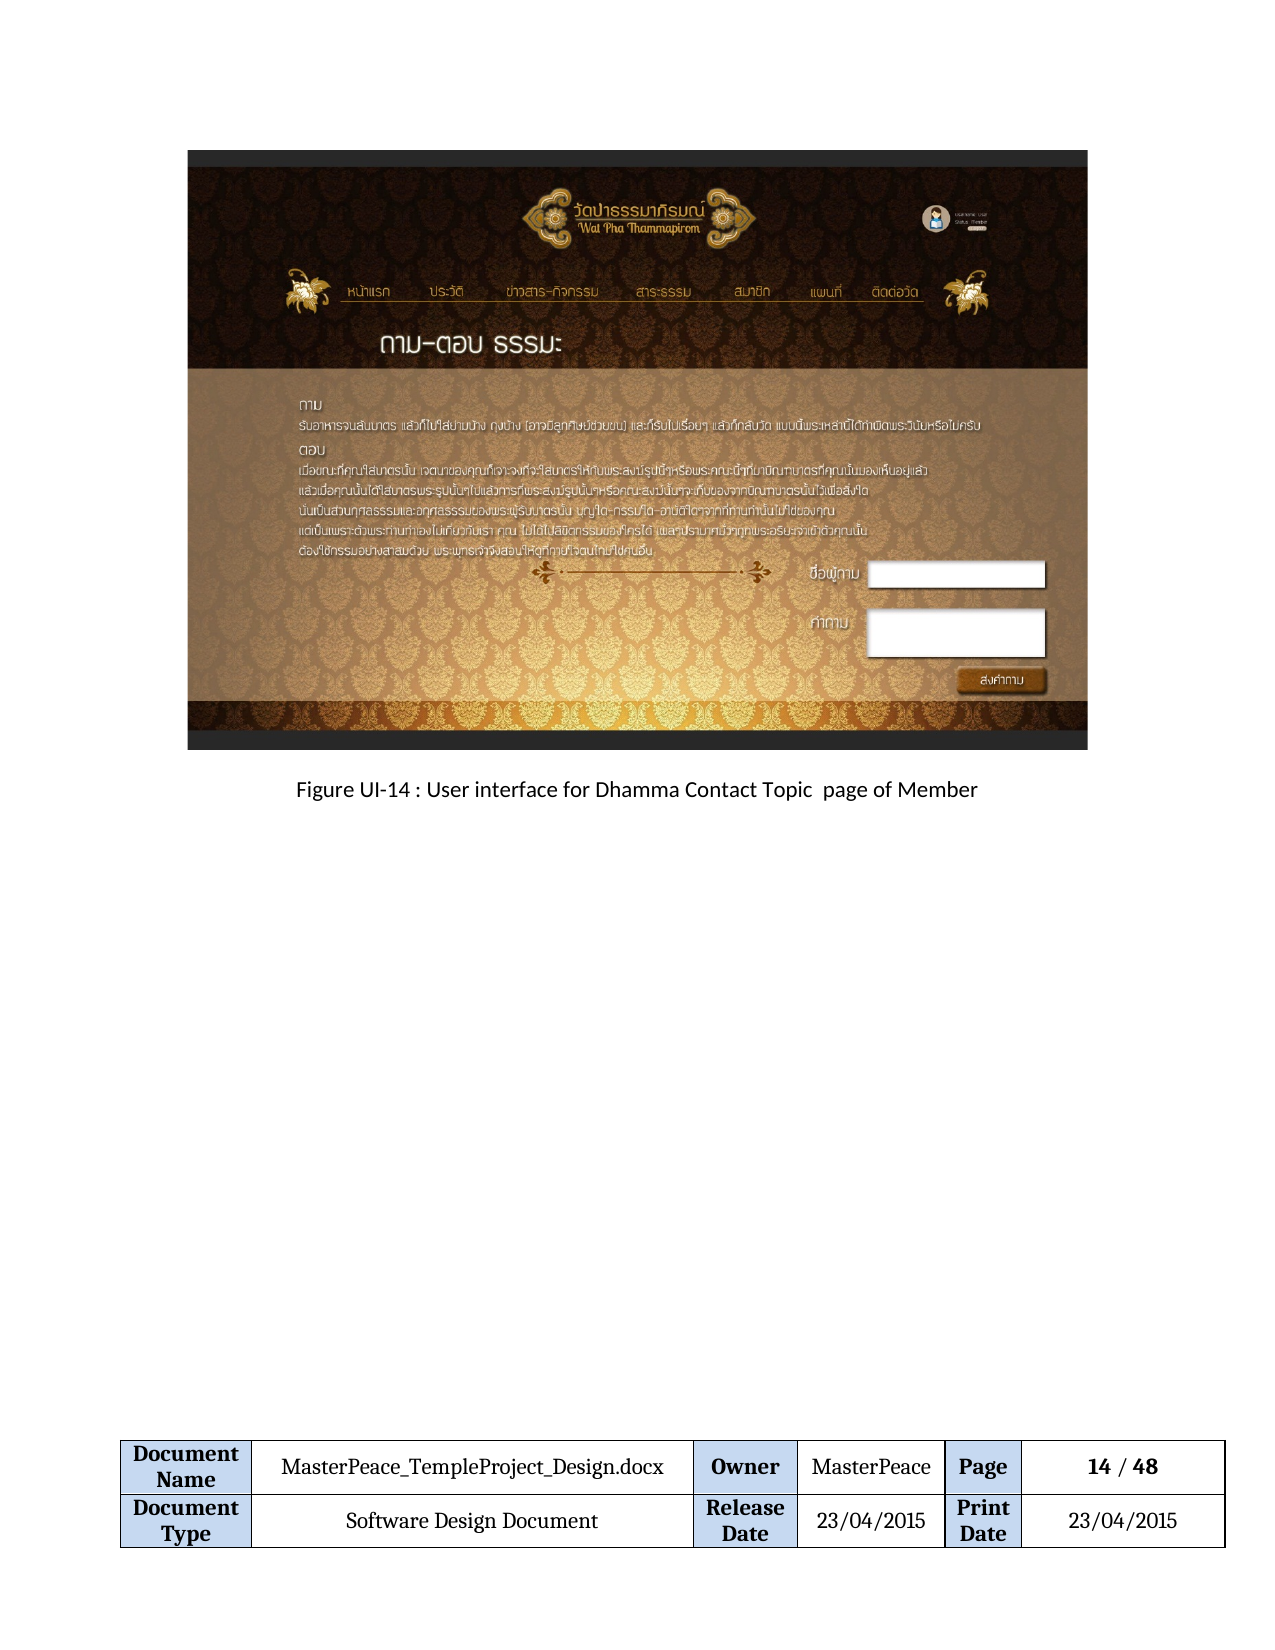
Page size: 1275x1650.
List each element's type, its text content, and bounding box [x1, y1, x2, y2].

text Figure UI-14 : User interface for Dhamma Contact Topic page of Member [150, 775, 1125, 803]
picture [187, 150, 1088, 750]
